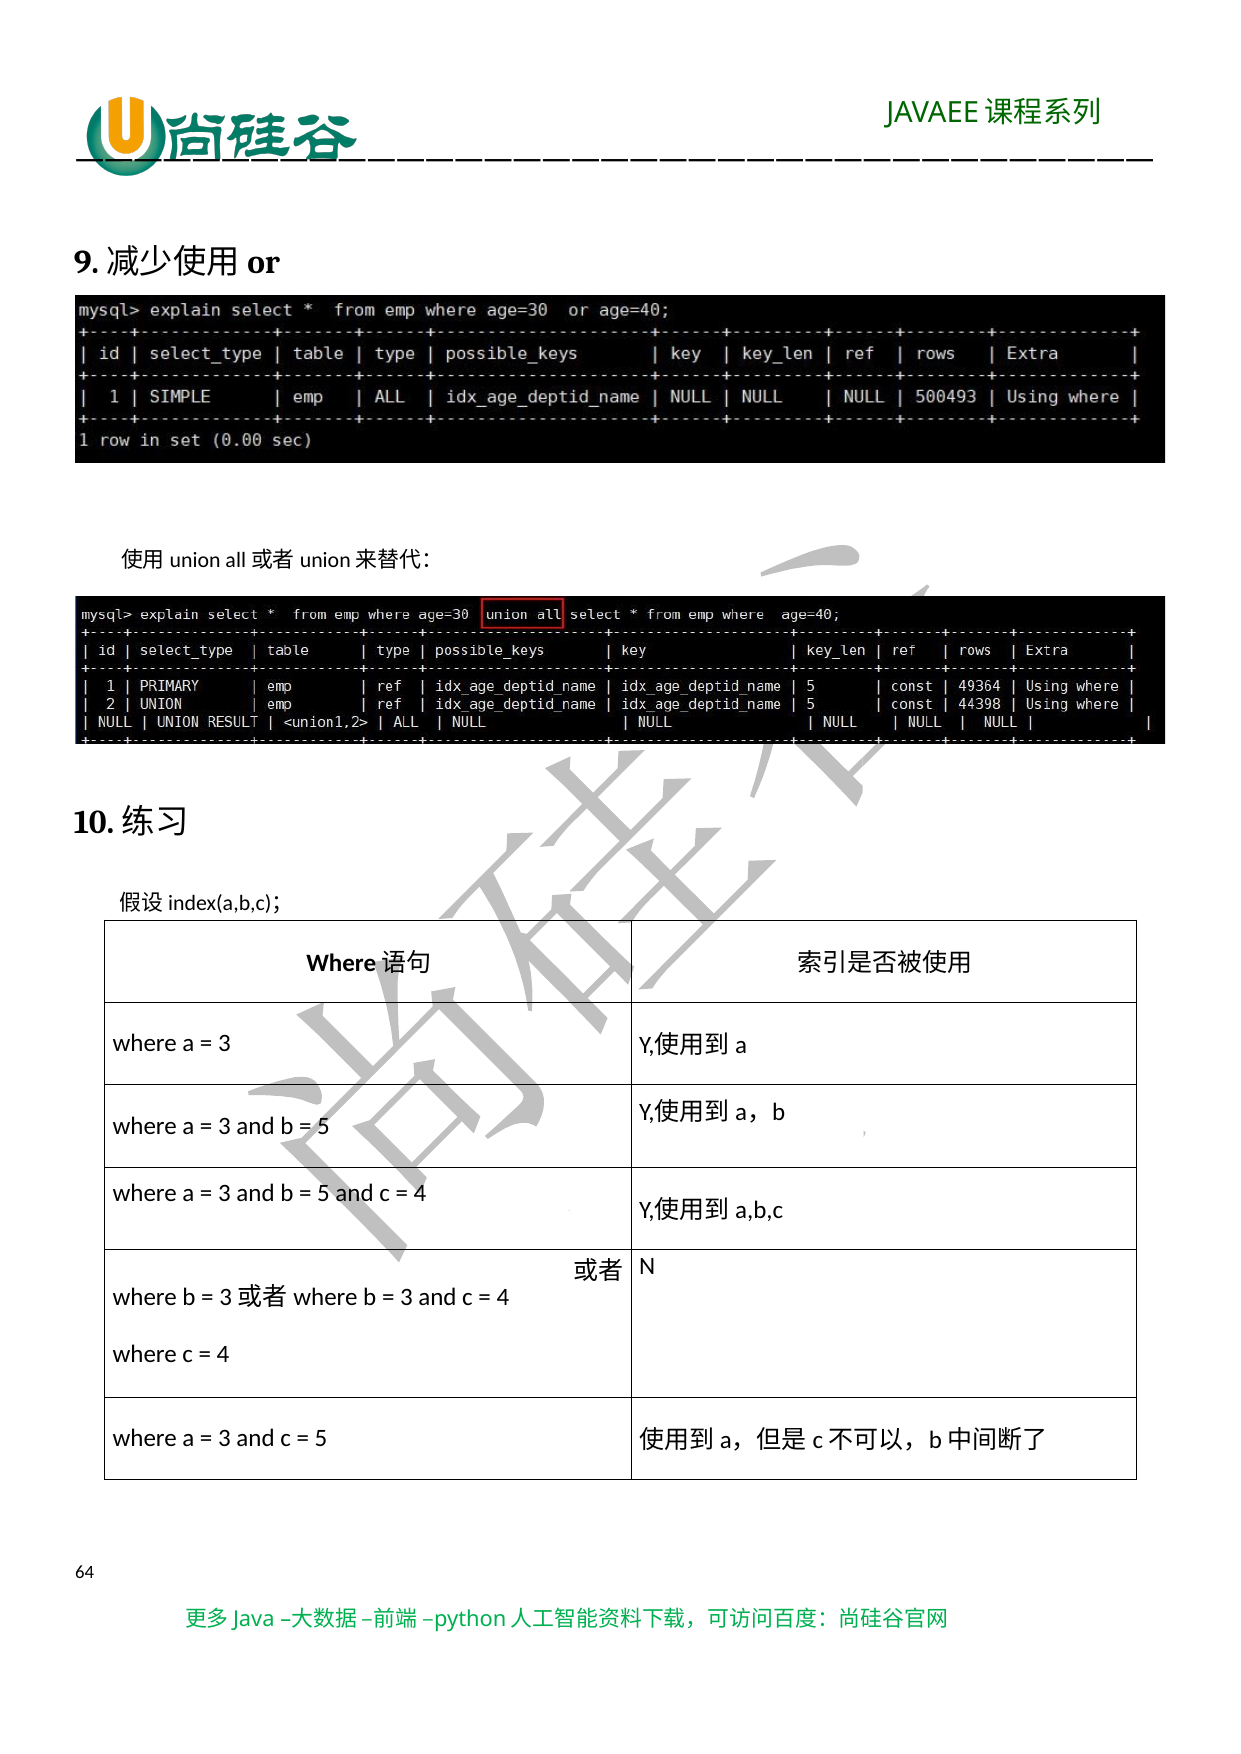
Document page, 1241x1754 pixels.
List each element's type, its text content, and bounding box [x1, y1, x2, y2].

table_cell Y,使用到 a [632, 1003, 1136, 1084]
table_cell [573, 1168, 631, 1249]
table_cell N [632, 1250, 1136, 1397]
table_cell where a = 3 [105, 1003, 573, 1084]
table_cell Y,使用到 a，b [632, 1085, 1136, 1167]
subtitle 10. 练习 [73, 795, 1177, 843]
picture [75, 295, 1166, 463]
text 使用 union all 或者 union 来替代： [75, 542, 443, 574]
table_cell 或者 [573, 1250, 631, 1397]
table_cell [573, 1003, 631, 1084]
subtitle 9. 减少使用 or [73, 234, 865, 283]
table_cell where a = 3 and b = 5 [105, 1085, 573, 1167]
table_cell 使用到 a，但是 c 不可以，b 中间断了 [632, 1398, 1136, 1479]
table_header [573, 921, 631, 1002]
table_cell where a = 3 and b = 5 and c = 4 [105, 1168, 573, 1249]
picture [75, 88, 363, 184]
table_cell where a = 3 and c = 5 [105, 1398, 573, 1479]
table_cell [573, 1085, 631, 1167]
picture [75, 596, 1166, 744]
table_header Where语句 [105, 921, 573, 1002]
table_header 索引是否被使用 [632, 921, 1136, 1002]
table_cell where b = 3 或者 where b = 3 and c = 4 where c = 4 [105, 1250, 573, 1397]
table_cell [573, 1398, 631, 1479]
table_cell Y,使用到 a,b,c [632, 1168, 1136, 1249]
text 假设 index(a,b,c)； [75, 885, 293, 917]
